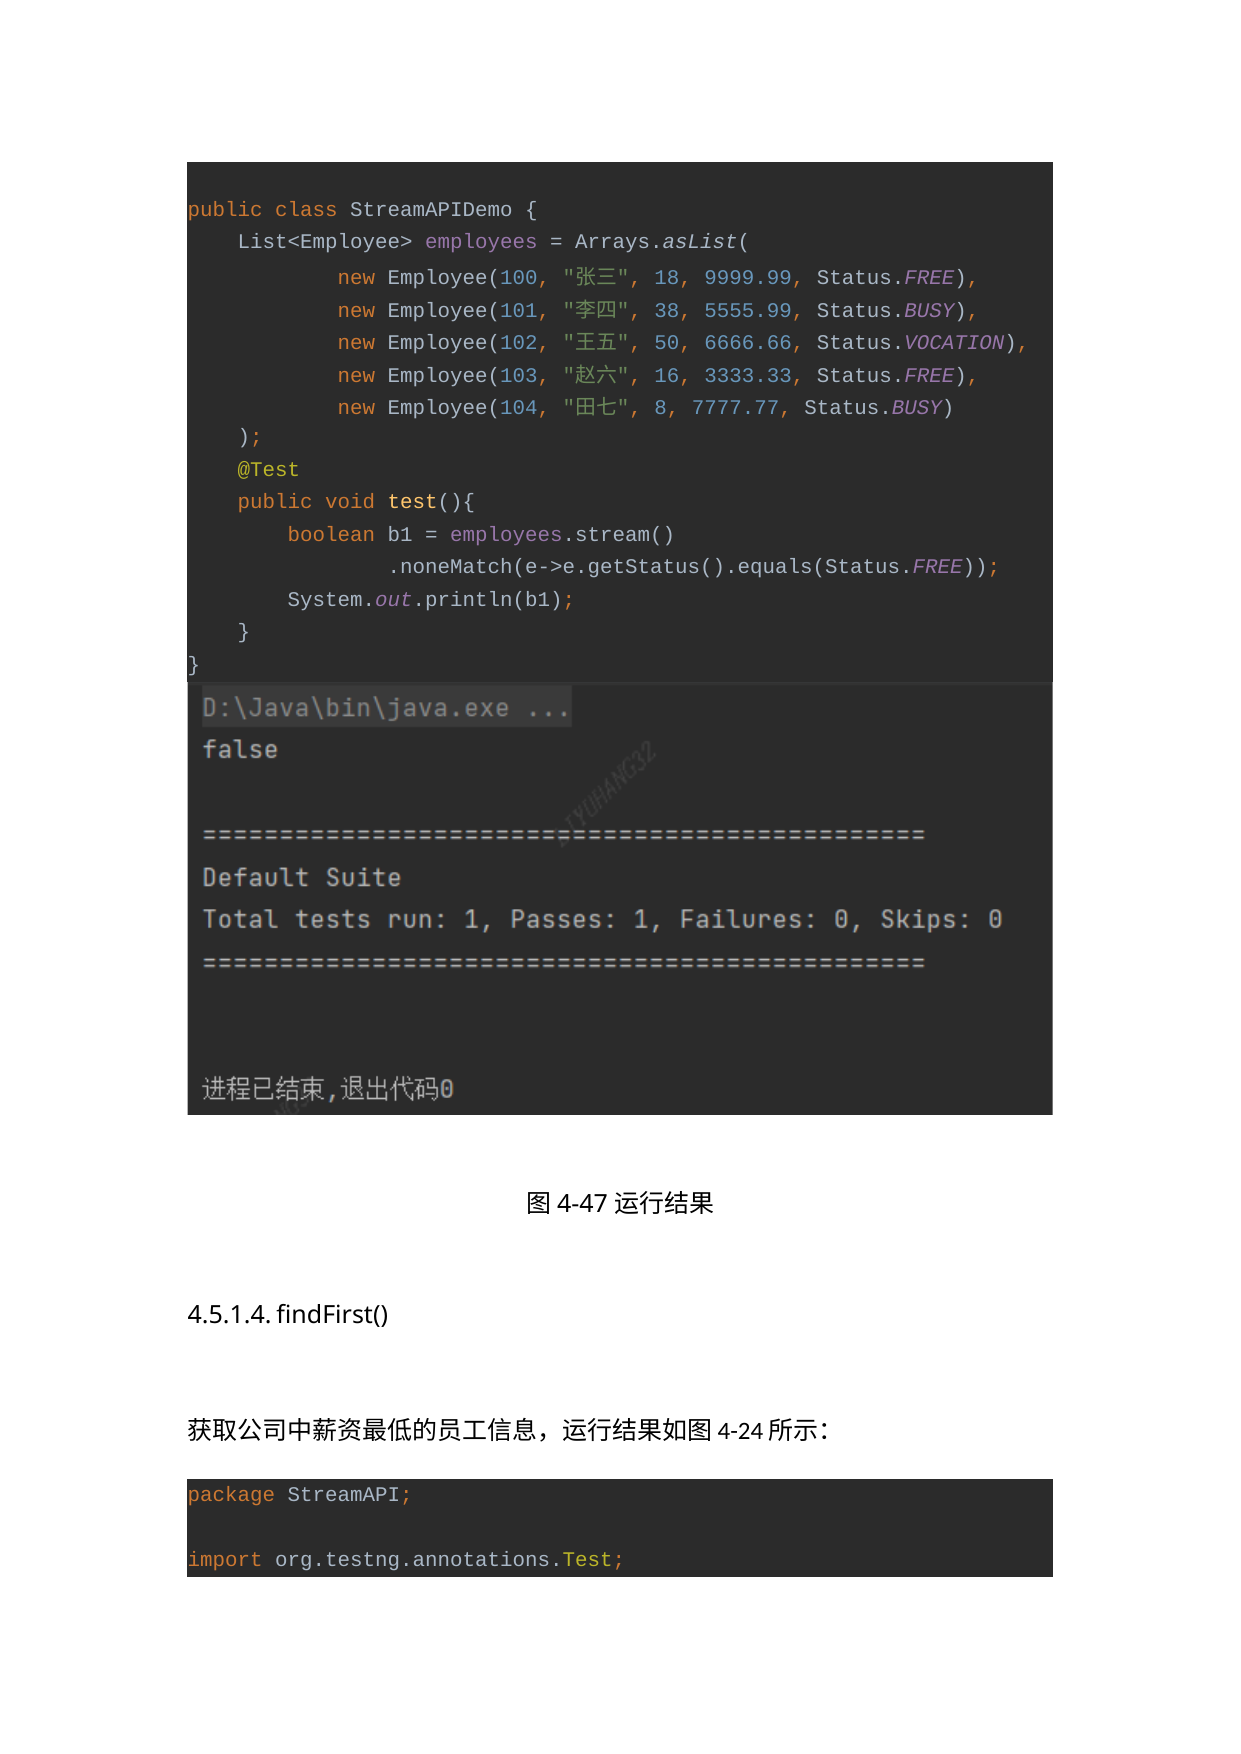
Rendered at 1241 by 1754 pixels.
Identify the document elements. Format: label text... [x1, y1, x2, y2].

picture [187, 682, 1053, 1115]
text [187, 1479, 1053, 1577]
text 获取公司中薪资最低的员工信息，运行结果如图4-24所示： [187, 1396, 1053, 1461]
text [187, 162, 1053, 682]
subtitle findFirst() [187, 1282, 1053, 1347]
